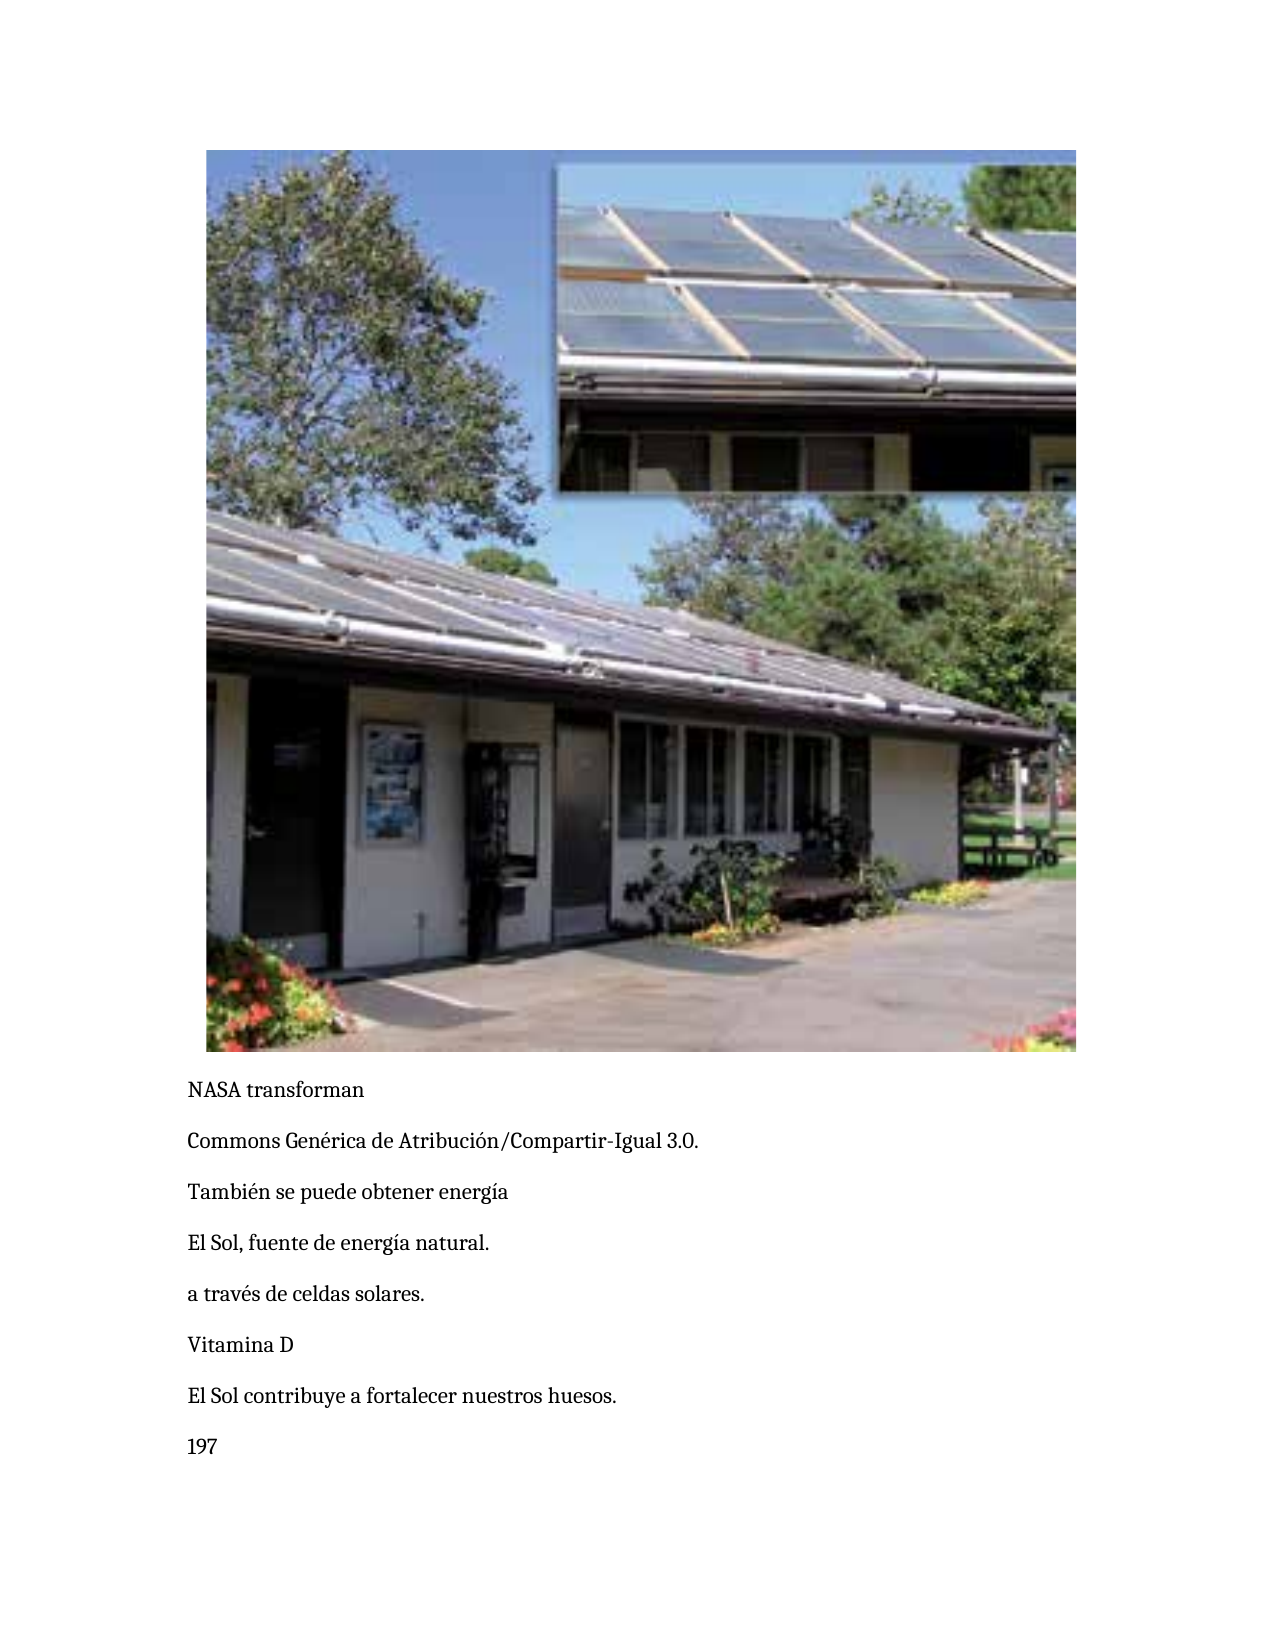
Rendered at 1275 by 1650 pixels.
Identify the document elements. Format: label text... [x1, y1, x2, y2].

text Vitamina D [187, 1332, 1087, 1358]
text El Sol contribuye a fortalecer nuestros huesos. [187, 1383, 1087, 1409]
text El Sol, fuente de energía natural. [187, 1229, 1087, 1256]
text 197 [187, 1434, 1087, 1460]
text También se puede obtener energía [187, 1178, 1087, 1205]
text a través de celdas solares. [187, 1281, 1087, 1307]
text Commons Genérica de Atribución/Compartir-Igual 3.0. [187, 1127, 1087, 1154]
picture [206, 150, 1077, 1052]
text NASA transforman [187, 1076, 1087, 1103]
